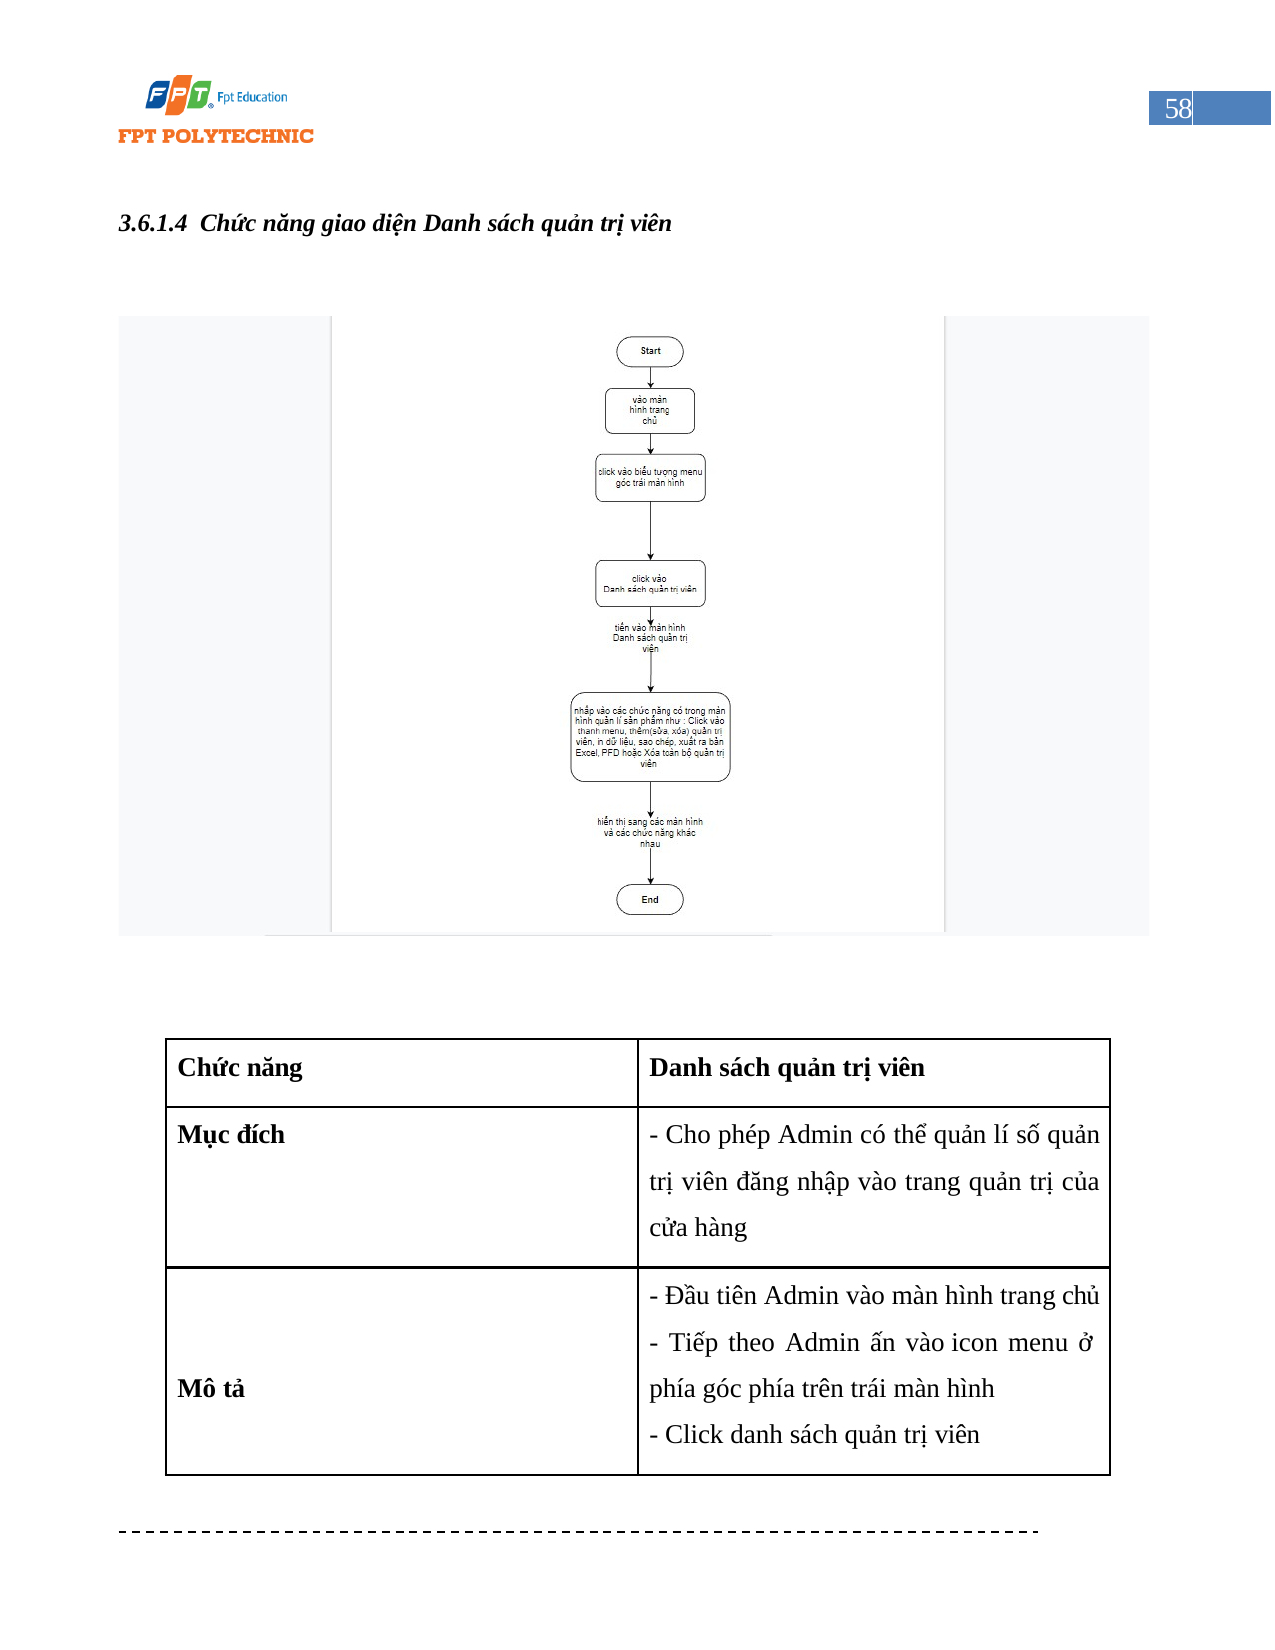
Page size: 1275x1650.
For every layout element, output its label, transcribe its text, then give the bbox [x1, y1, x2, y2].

picture [118, 316, 1150, 936]
picture [118, 75, 314, 143]
list Chức năng giao diện Danh sách quản trị viên [118, 208, 1210, 237]
table_cell Đầu tiên Admin vào màn hình trang chủ Tiếp theo Admin ấn vào icon menu ở phía góc phía trên trái màn hình Click danh sách quản trị viên [639, 1269, 1109, 1474]
table_header Chức năng [167, 1040, 637, 1106]
table_cell Mô tả [167, 1269, 637, 1474]
table_cell Mục đích [167, 1108, 637, 1266]
table_header Danh sách quản trị viên [639, 1040, 1109, 1106]
table_cell - Cho phép Admin có thể quản lí số quản trị viên đăng nhập vào trang quản trị của cửa hàng [639, 1108, 1109, 1266]
